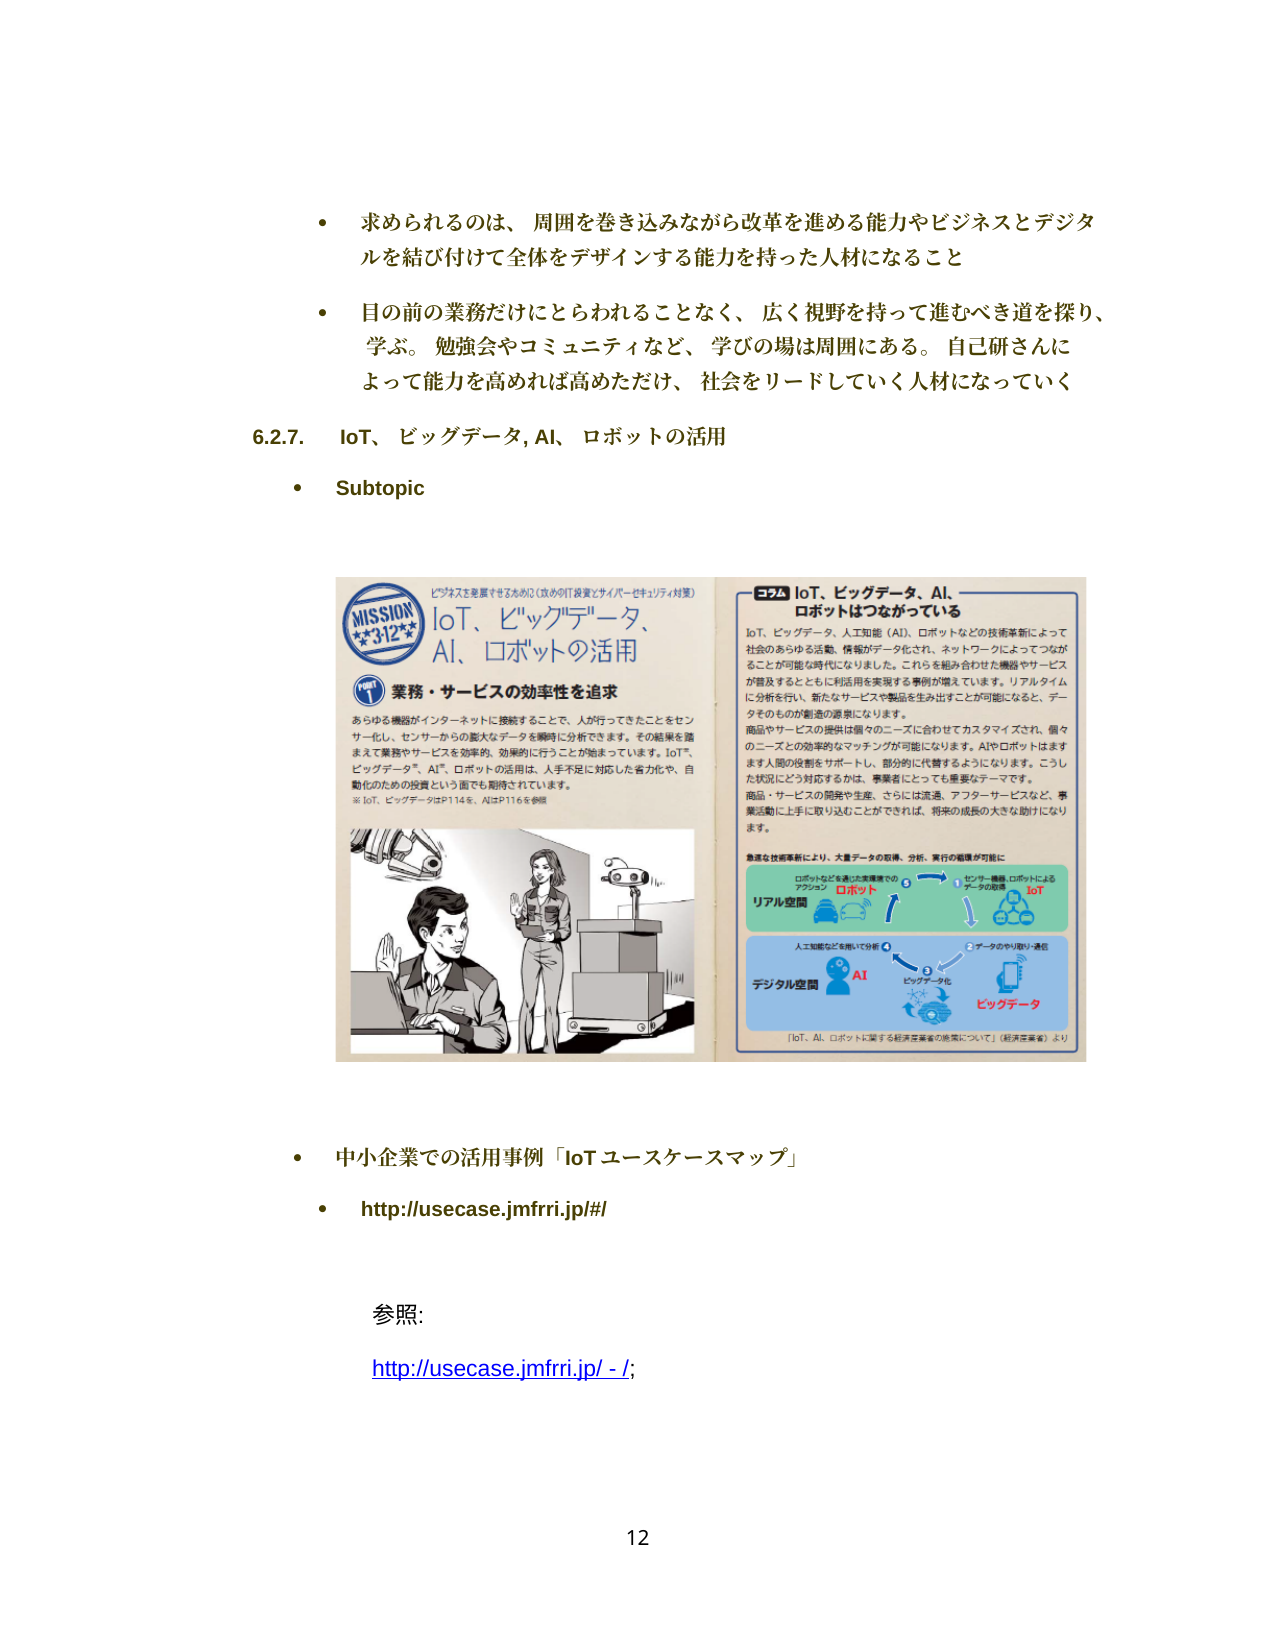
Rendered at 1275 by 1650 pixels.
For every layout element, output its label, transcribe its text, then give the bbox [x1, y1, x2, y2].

picture [335, 577, 1087, 1062]
list 目の前の業務だけにとらわれることなく、 広く視野を持って進むべき道を探り、 学ぶ。 勉強会やコミュニティなど、 学びの場は周囲にある。 自己研さんによって能力を高めれば高めただけ、 社会をリードしていく人材になっていく [319, 296, 1098, 395]
list Subtopic [294, 476, 1098, 499]
list 求められるのは、 周囲を巻き込みながら改革を進める能力やビジネスとデジタルを結び付けて全体をデザインする能力を持った人材になること [319, 207, 1098, 271]
list 中小企業での活用事例「IoTユースケースマップ」 [294, 1141, 1098, 1171]
list http://usecase.jmfrri.jp/#/ [319, 1197, 1098, 1221]
text 参照: [372, 1298, 1098, 1330]
list IoT、 ビッグデータ, AI、 ロボットの活用 [252, 420, 1098, 450]
text http://usecase.jmfrri.jp/ - /; [372, 1355, 1098, 1382]
